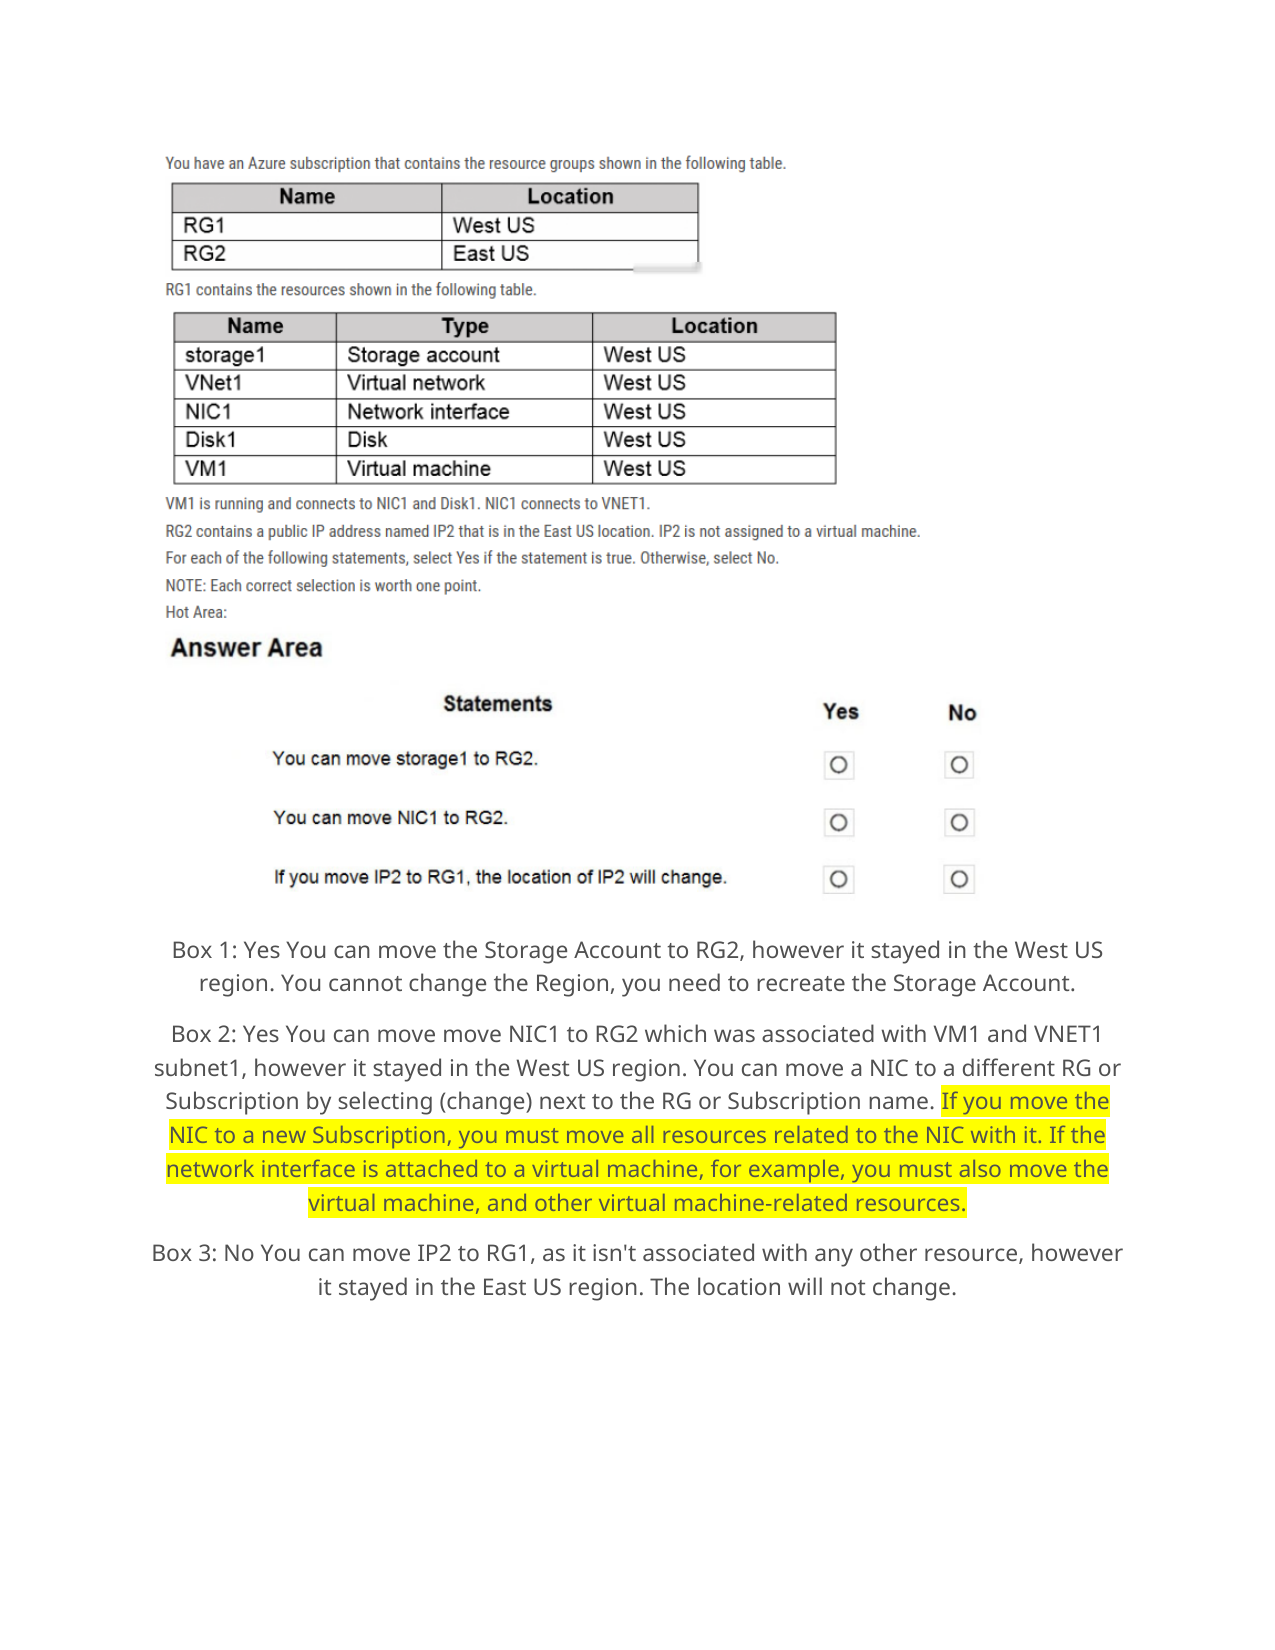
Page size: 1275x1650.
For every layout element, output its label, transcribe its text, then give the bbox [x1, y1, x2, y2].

text Box 1: Yes You can move the Storage Account to RG2, however it stayed in the West US region. You cannot change the Region, you need to recreate the Storage Account. [150, 934, 1125, 999]
picture [150, 150, 1125, 915]
text Box 3: No You can move IP2 to RG1, as it isn't associated with any other resource, however it stayed in the East US region. The location will not change. [150, 1237, 1125, 1302]
text Box 2: Yes You can move move NIC1 to RG2 which was associated with VM1 and VNET1 subnet1, however it stayed in the West US region. You can move a NIC to a different RG or Subscription by selecting (change) next to the RG or Subscription name. If you move the NIC to a new Subscription, you must move all resources related to the NIC with it. If the network interface is attached to a virtual machine, for example, you must also move the virtual machine, and other virtual machine-related resources. [150, 1018, 1125, 1218]
